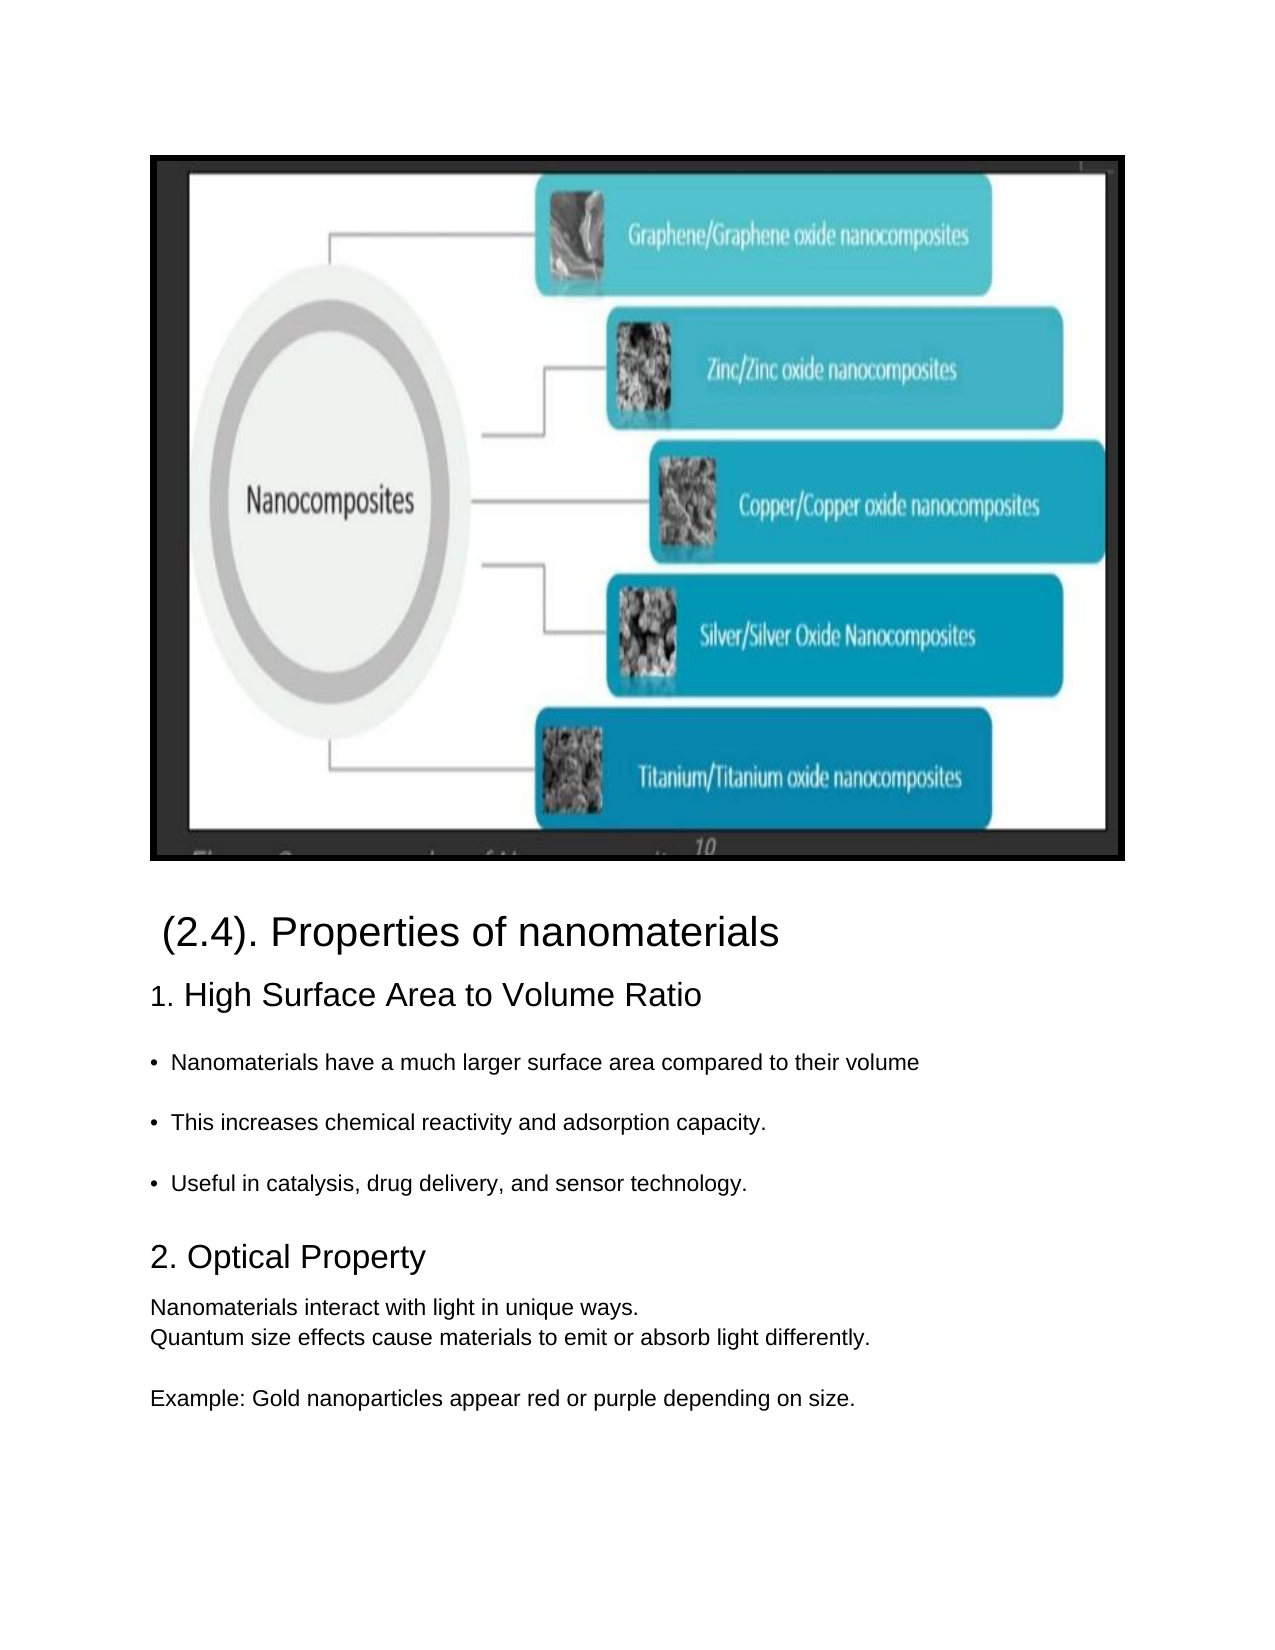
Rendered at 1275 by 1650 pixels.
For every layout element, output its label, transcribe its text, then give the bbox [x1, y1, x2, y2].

subtitle (2.4). Properties of nanomaterials [150, 907, 1125, 955]
text • Useful in catalysis, drug delivery, and sensor technology. [150, 1170, 1125, 1196]
subtitle 2. Optical Property [150, 1237, 1125, 1276]
text Quantum size effects cause materials to emit or absorb light differently. [150, 1324, 1125, 1351]
text Example: Gold nanoparticles appear red or purple depending on size. [150, 1385, 1125, 1411]
text 1. High Surface Area to Volume Ratio [150, 974, 1125, 1013]
text Nanomaterials interact with light in unique ways. [150, 1294, 1125, 1321]
text • Nanomaterials have a much larger surface area compared to their volume [150, 1049, 1125, 1075]
text • This increases chemical reactivity and adsorption capacity. [150, 1109, 1125, 1136]
picture [157, 161, 1118, 855]
